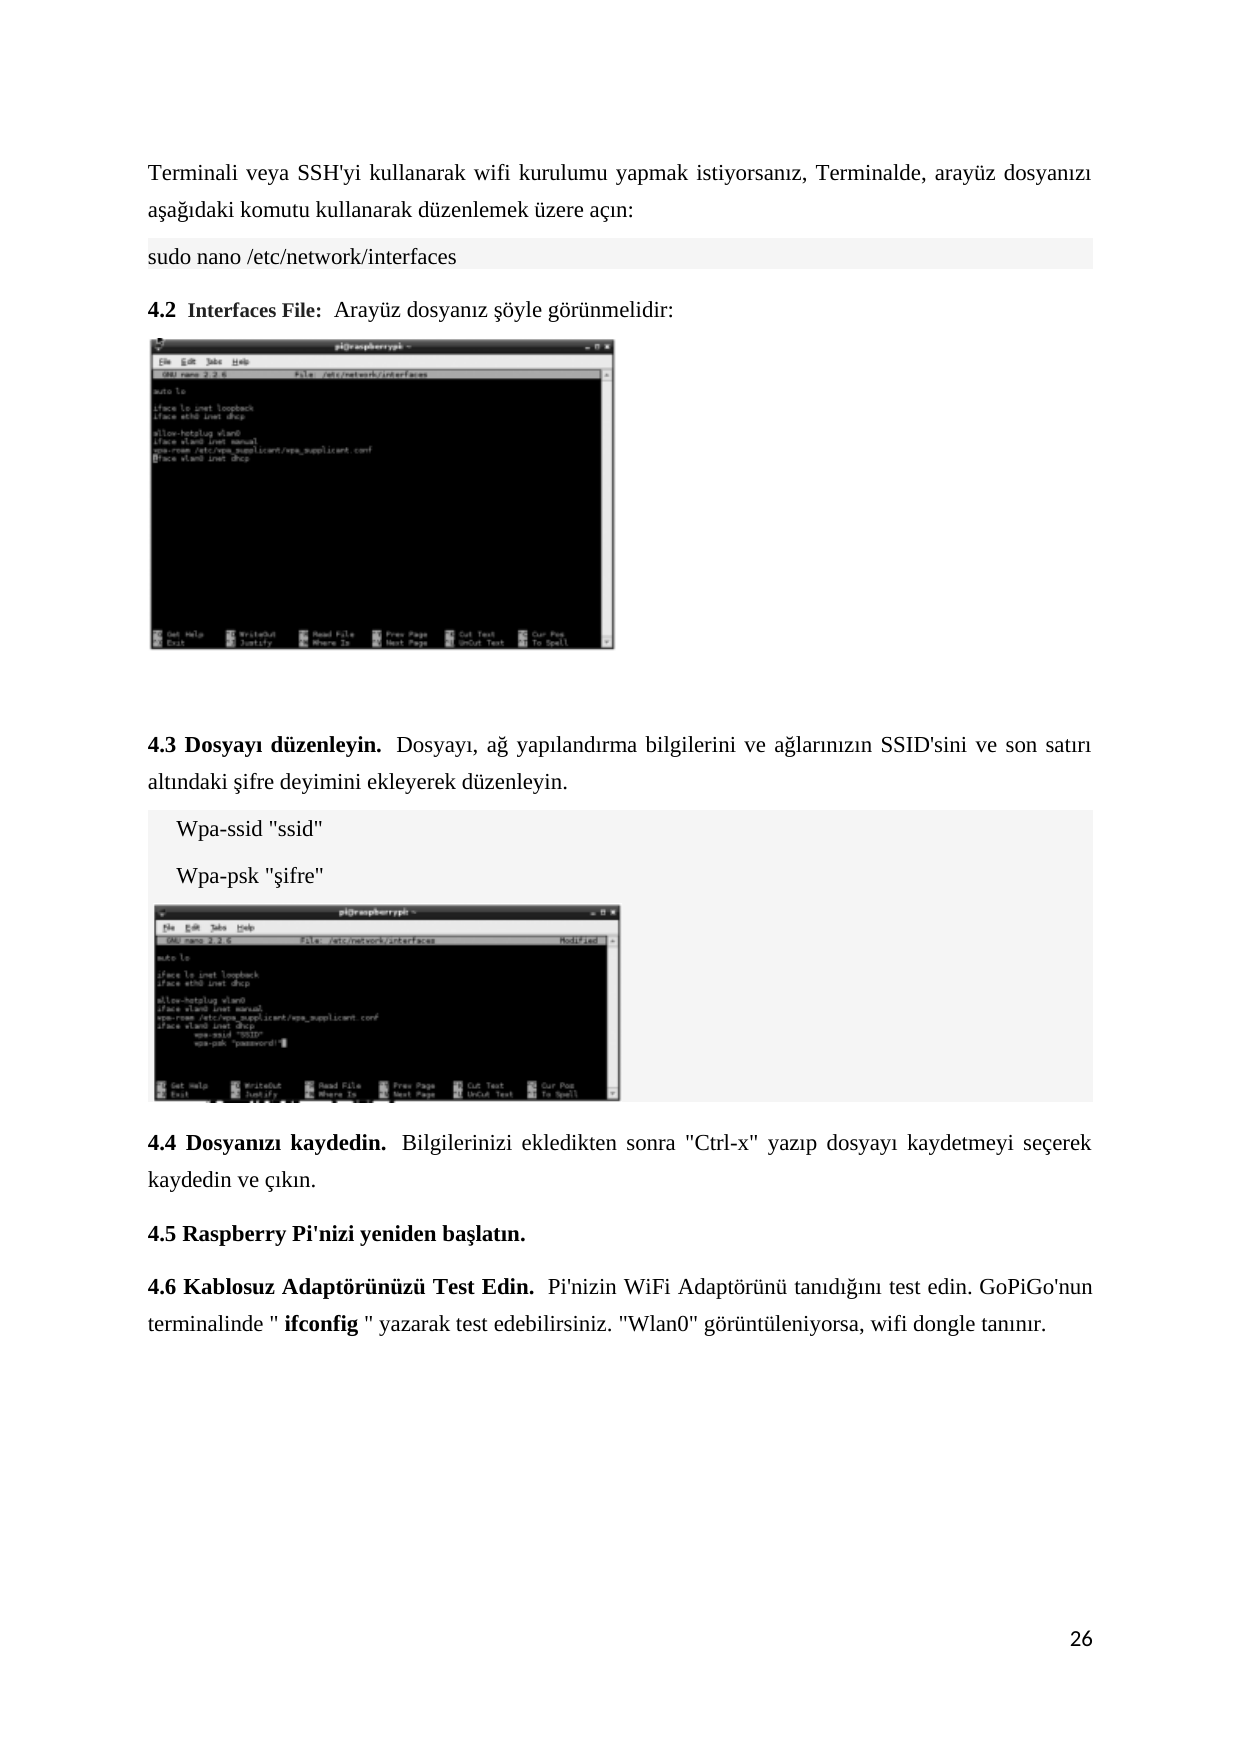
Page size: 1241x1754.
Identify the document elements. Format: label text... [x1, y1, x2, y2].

picture [153, 903, 623, 1103]
text 4.3 Dosyayı düzenleyin. Dosyayı, ağ yapılandırma bilgilerini ve ağlarınızın SSID'sini ve son satırı altındaki şifre deyimini ekleyerek düzenleyin. [148, 719, 1093, 794]
text sudo nano /etc/network/interfaces [148, 238, 1093, 269]
text Terminali veya SSH'yi kullanarak wifi kurulumu yapmak istiyorsanız, Terminalde, arayüz dosyanızı aşağıdaki komutu kullanarak düzenlemek üzere açın: [148, 148, 1093, 223]
text 4.4 Dosyanızı kaydedin. Bilgilerinizi ekledikten sonra "Ctrl-x" yazıp dosyayı kaydetmeyi seçerek kaydedin ve çıkın. [148, 1118, 1093, 1193]
text Wpa-psk "şifre" [148, 857, 1093, 888]
text 4.5 Raspberry Pi'nizi yeniden başlatın. [148, 1208, 1093, 1246]
text 4.6 Kablosuz Adaptörünüzü Test Edin. Pi'nizin WiFi Adaptörünü tanıdığını test edin. GoPiGo'nun terminalinde " ifconfig " yazarak test edebilirsiniz. "Wlan0" görüntüleniyorsa, wifi dongle tanınır. [148, 1262, 1093, 1337]
picture [147, 338, 617, 651]
text Wpa-ssid "ssid" [148, 810, 1093, 841]
text 4.2 Interfaces File: Arayüz dosyanız şöyle görünmelidir: [148, 285, 1093, 323]
